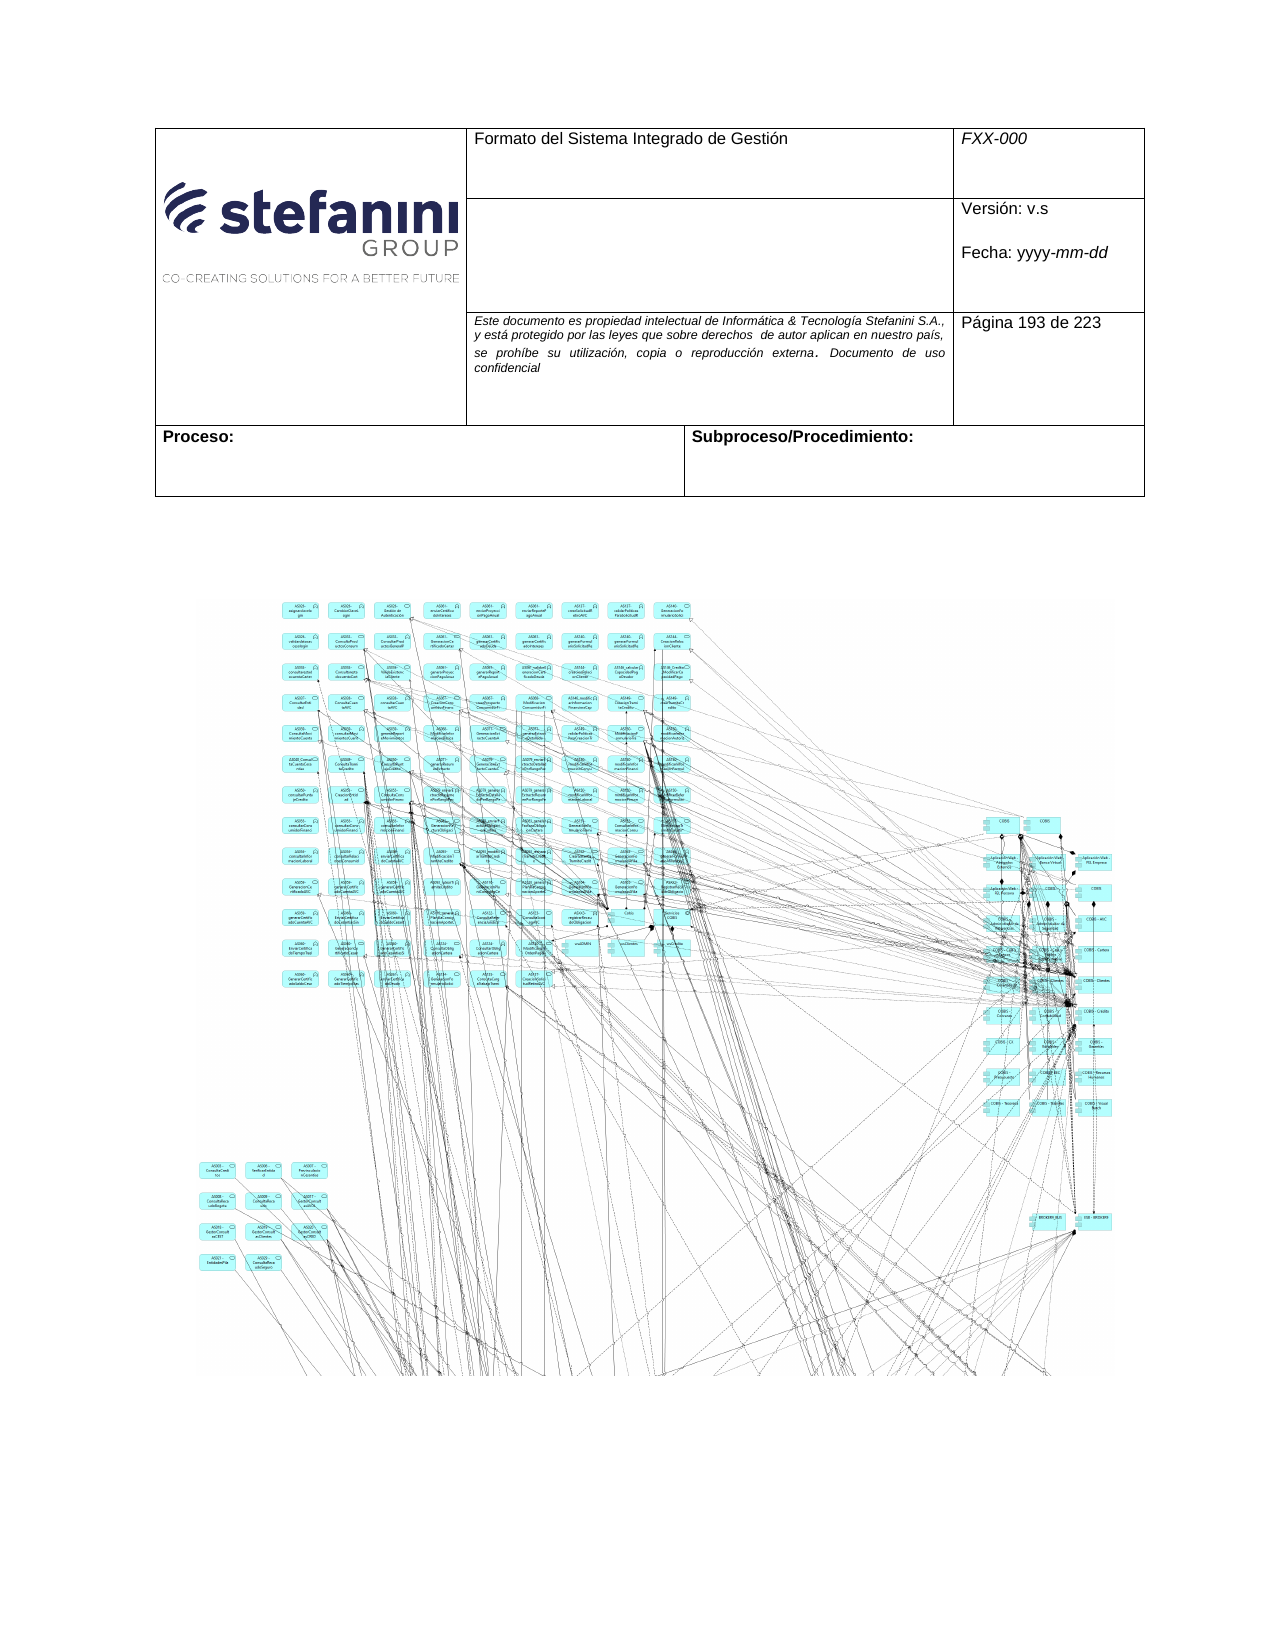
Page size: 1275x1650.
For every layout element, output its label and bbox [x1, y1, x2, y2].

picture [196, 599, 1115, 1376]
picture [162, 182, 460, 286]
